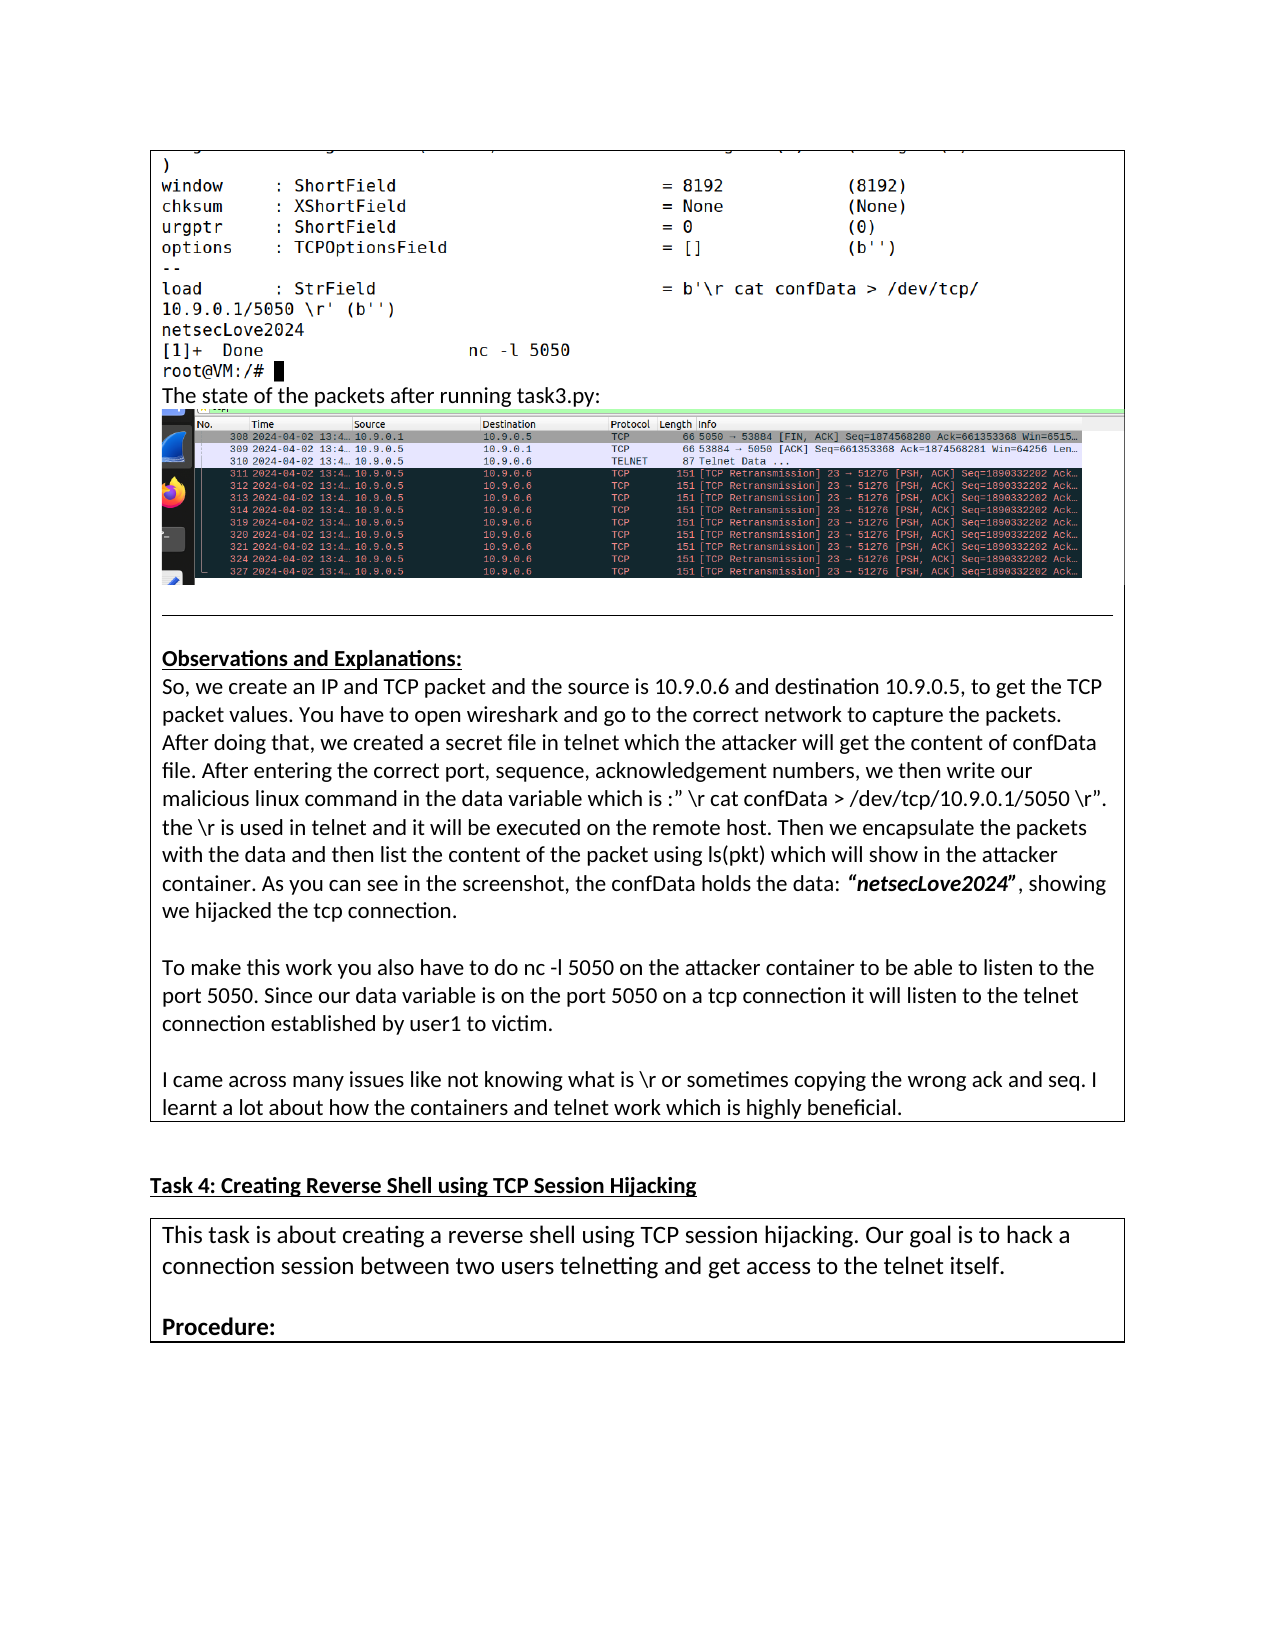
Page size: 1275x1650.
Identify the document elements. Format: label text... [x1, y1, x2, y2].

text Task 4: Creating Reverse Shell using TCP Session Hijacking [150, 1171, 1125, 1199]
picture [161, 409, 1125, 585]
picture [161, 151, 982, 382]
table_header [151, 151, 1124, 1121]
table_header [151, 1219, 1124, 1341]
